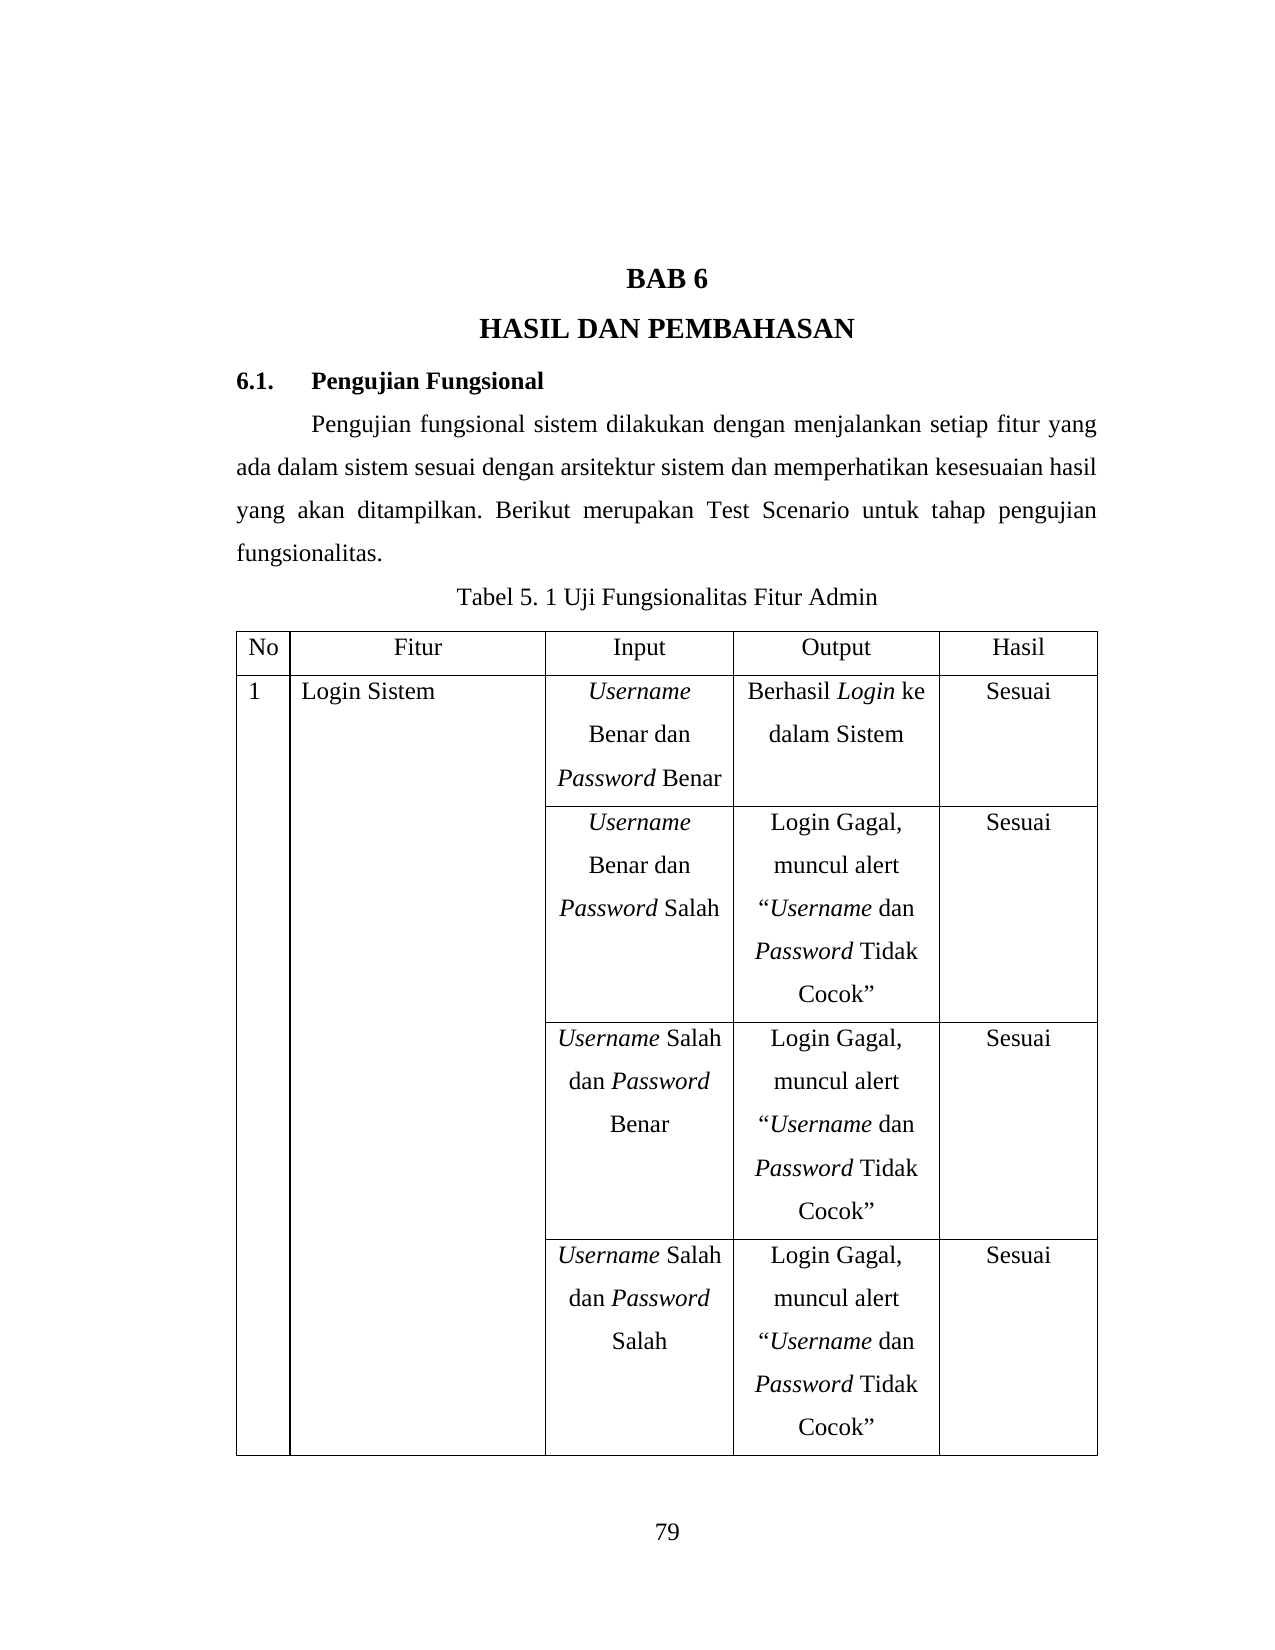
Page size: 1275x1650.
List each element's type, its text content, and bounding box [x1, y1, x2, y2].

table_cell Berhasil Login ke dalam Sistem [734, 676, 939, 806]
subtitle BAB 6 HASIL DAN PEMBAHASAN [236, 261, 1098, 345]
table_header Fitur [291, 632, 545, 675]
table_header No [237, 632, 289, 675]
table_cell Sesuai [940, 1240, 1097, 1455]
table_cell Sesuai [940, 807, 1097, 1022]
table_cell Login Gagal, muncul alert “Username dan Password Tidak Cocok” [734, 1023, 939, 1239]
table_cell Username Benar dan Password Benar [546, 676, 733, 806]
table_header Input [546, 632, 733, 675]
table_cell Username Salah dan Password Benar [546, 1023, 733, 1239]
table_cell Sesuai [940, 1023, 1097, 1239]
table_cell Login Gagal, muncul alert “Username dan Password Tidak Cocok” [734, 807, 939, 1022]
table_cell 1 [237, 676, 289, 1455]
text Pengujian fungsional sistem dilakukan dengan menjalankan setiap fitur yang ada dalam sistem sesuai dengan arsitektur sistem dan memperhatikan kesesuaian hasil yang akan ditampilkan. Berikut merupakan Test Scenario untuk tahap pengujian fungsionalitas. [236, 409, 1098, 567]
table_cell Username Benar dan Password Salah [546, 807, 733, 1022]
table_cell Sesuai [940, 676, 1097, 806]
subtitle Pengujian Fungsional [236, 366, 1098, 395]
table_cell Login Sistem [291, 676, 545, 1455]
table_header Hasil [940, 632, 1097, 675]
table_cell Username Salah dan Password Salah [546, 1240, 733, 1455]
table_cell Login Gagal, muncul alert “Username dan Password Tidak Cocok” [734, 1240, 939, 1455]
text Tabel 5. 1 Uji Fungsionalitas Fitur Admin [236, 582, 1098, 610]
table_header Output [734, 632, 939, 675]
